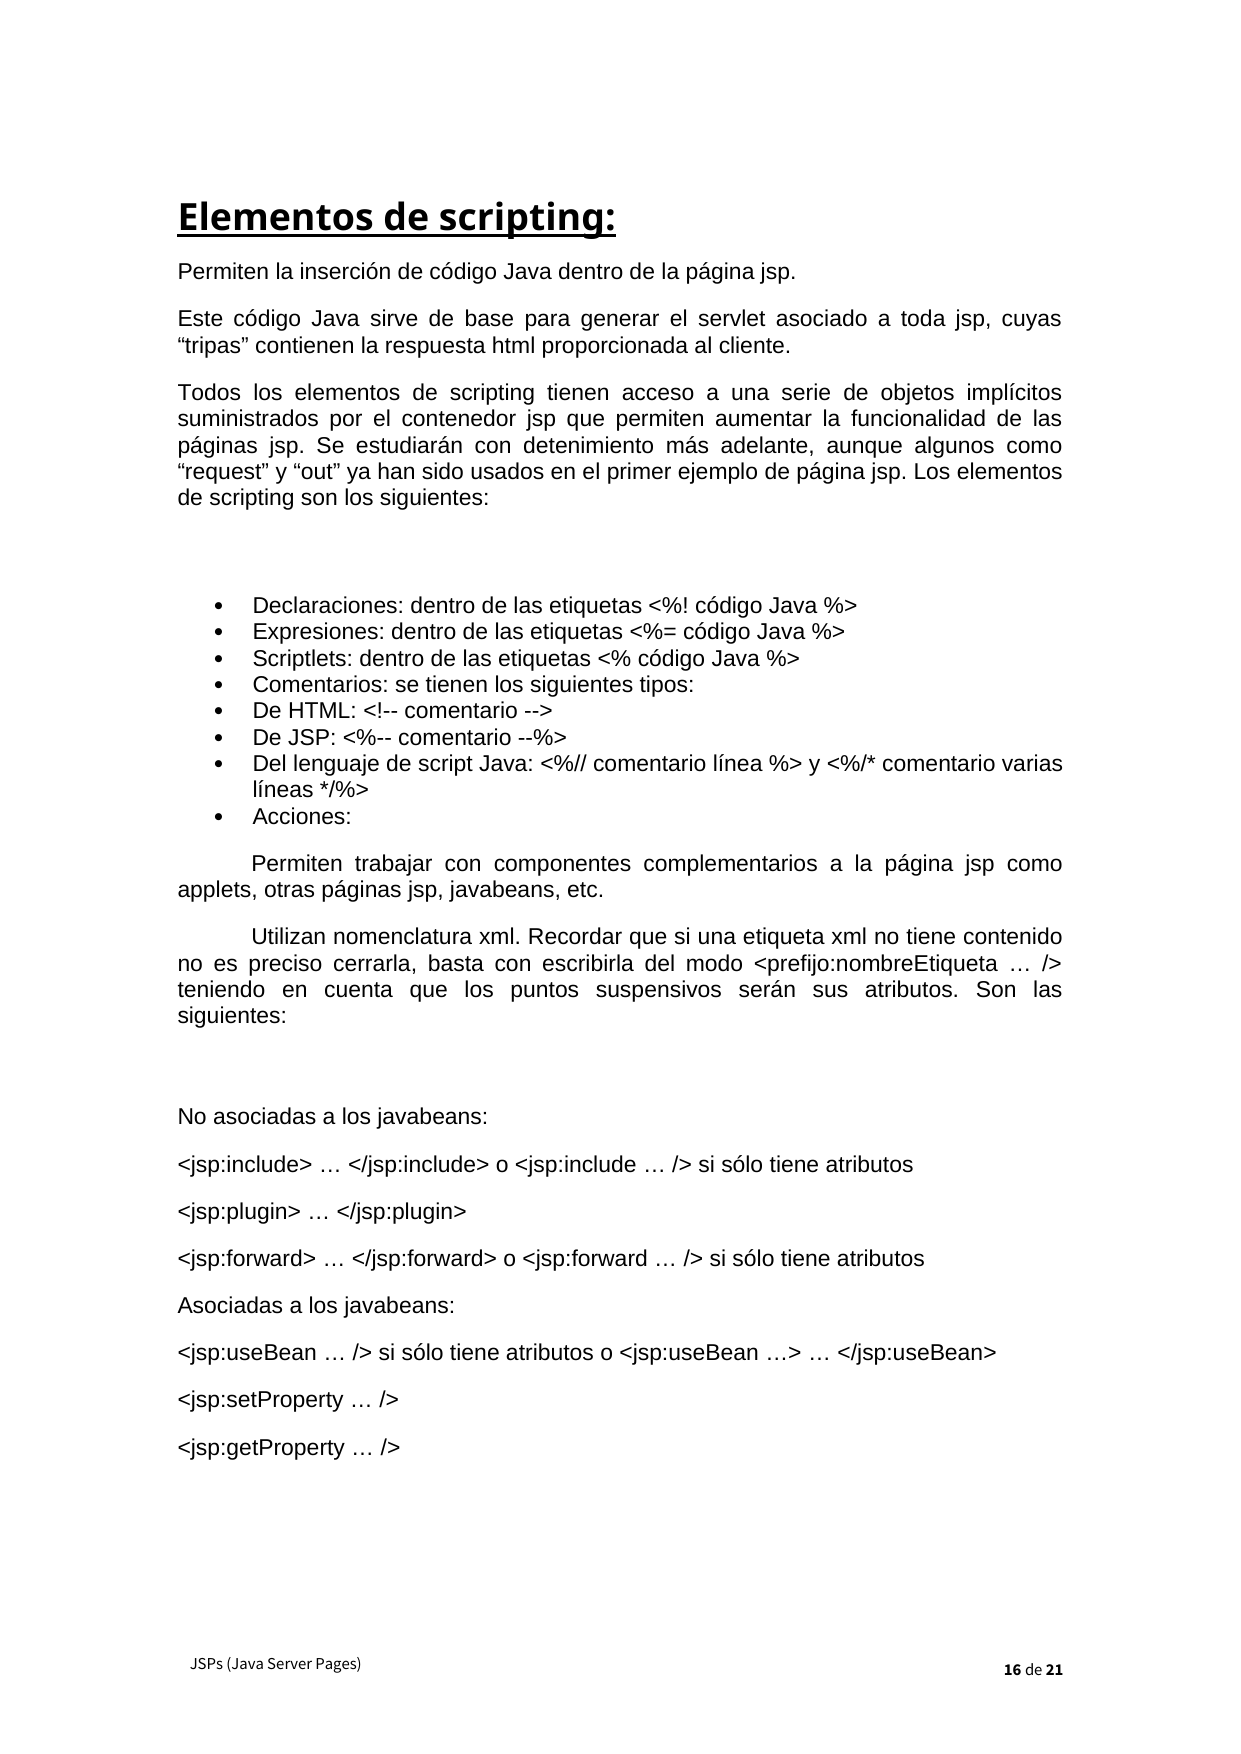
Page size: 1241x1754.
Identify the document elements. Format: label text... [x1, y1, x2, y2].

text Este código Java sirve de base para generar el servlet asociado a toda jsp, cuyas “tripas” contienen la respuesta html proporcionada al cliente. [177, 305, 1063, 358]
text <jsp:setProperty … /> [177, 1386, 1063, 1413]
list Del lenguaje de script Java: <%// comentario línea %> y <%/* comentario varias líneas */%> [215, 750, 1063, 803]
list Acciones: [215, 803, 1063, 829]
subtitle Elementos de scripting: [177, 191, 1063, 242]
list De JSP: <%-- comentario --%> [215, 723, 1063, 750]
text Asociadas a los javabeans: [177, 1292, 1063, 1318]
list De HTML: <!-- comentario --> [215, 697, 1063, 723]
text <jsp:include> … </jsp:include> o <jsp:include … /> si sólo tiene atributos [177, 1151, 1063, 1177]
text Utilizan nomenclatura xml. Recordar que si una etiqueta xml no tiene contenido no es preciso cerrarla, basta con escribirla del modo <prefijo:nombreEtiqueta … /> teniendo en cuenta que los puntos suspensivos serán sus atributos. Son las siguientes: [177, 923, 1063, 1029]
list Expresiones: dentro de las etiquetas <%= código Java %> [215, 618, 1063, 644]
text <jsp:plugin> … </jsp:plugin> [177, 1198, 1063, 1224]
text Permiten la inserción de código Java dentro de la página jsp. [177, 258, 1063, 284]
text Permiten trabajar con componentes complementarios a la página jsp como applets, otras páginas jsp, javabeans, etc. [177, 850, 1063, 902]
list Declaraciones: dentro de las etiquetas <%! código Java %> [215, 592, 1063, 618]
text Todos los elementos de scripting tienen acceso a una serie de objetos implícitos suministrados por el contenedor jsp que permiten aumentar la funcionalidad de las páginas jsp. Se estudiarán con detenimiento más adelante, aunque algunos como “request” y “out” ya han sido usados en el primer ejemplo de página jsp. Los elementos de scripting son los siguientes: [177, 379, 1063, 511]
text <jsp:useBean … /> si sólo tiene atributos o <jsp:useBean …> … </jsp:useBean> [177, 1339, 1063, 1366]
list Scriptlets: dentro de las etiquetas <% código Java %> [215, 644, 1063, 671]
list Comentarios: se tienen los siguientes tipos: [215, 671, 1063, 697]
text No asociadas a los javabeans: [177, 1103, 1063, 1130]
text <jsp:forward> … </jsp:forward> o <jsp:forward … /> si sólo tiene atributos [177, 1245, 1063, 1271]
text <jsp:getProperty … /> [177, 1434, 1063, 1460]
